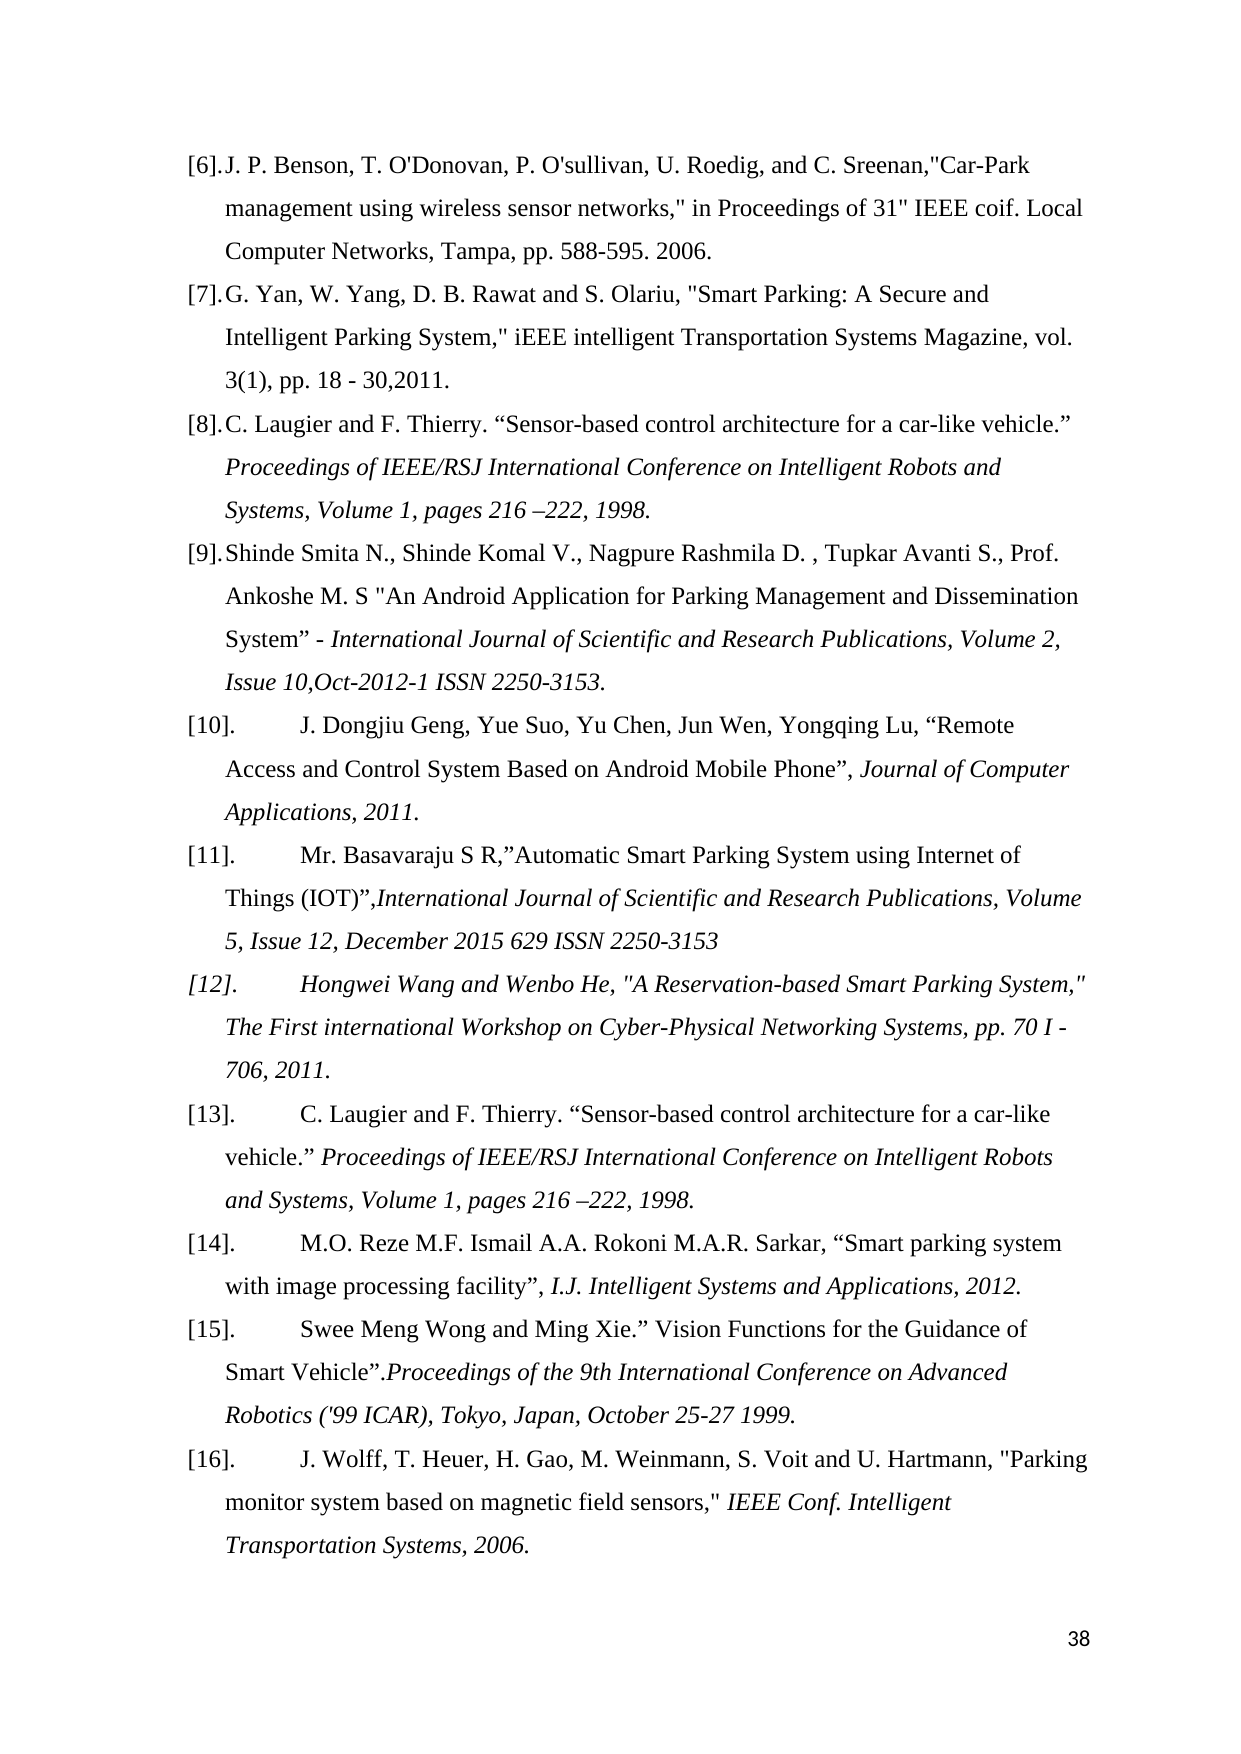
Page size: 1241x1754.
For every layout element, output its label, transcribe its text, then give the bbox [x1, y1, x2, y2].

list Swee Meng Wong and Ming Xie.” Vision Functions for the Guidance of Smart Vehicle”.Proceedings of the 9th International Conference on Advanced Robotics ('99 ICAR), Tokyo, Japan, October 25-27 1999. [187, 1314, 1090, 1429]
list Hongwei Wang and Wenbo He, "A Reservation-based Smart Parking System," The First international Workshop on Cyber-Physical Networking Systems, pp. 70 I - 706, 2011. [187, 969, 1090, 1084]
list M.O. Reze M.F. Ismail A.A. Rokoni M.A.R. Sarkar, “Smart parking system with image processing facility”, I.J. Intelligent Systems and Applications, 2012. [187, 1228, 1090, 1300]
list J. Dongjiu Geng, Yue Suo, Yu Chen, Jun Wen, Yongqing Lu, “Remote Access and Control System Based on Android Mobile Phone”, Journal of Computer Applications, 2011. [187, 711, 1090, 826]
list G. Yan, W. Yang, D. B. Rawat and S. Olariu, "Smart Parking: A Secure and Intelligent Parking System," iEEE intelligent Transportation Systems Magazine, vol. 3(1), pp. 18 - 30,2011. [187, 279, 1090, 394]
list J. P. Benson, T. O'Donovan, P. O'sullivan, U. Roedig, and C. Sreenan,"Car-Park management using wireless sensor networks," in Proceedings of 31" IEEE coif. Local Computer Networks, Tampa, pp. 588-595. 2006. [187, 150, 1090, 265]
list J. Wolff, T. Heuer, H. Gao, M. Weinmann, S. Voit and U. Hartmann, "Parking monitor system based on magnetic field sensors," IEEE Conf. Intelligent Transportation Systems, 2006. [187, 1444, 1090, 1559]
list Shinde Smita N., Shinde Komal V., Nagpure Rashmila D. , Tupkar Avanti S., Prof. Ankoshe M. S "An Android Application for Parking Management and Dissemination System” - International Journal of Scientific and Research Publications, Volume 2, Issue 10,Oct-2012-1 ISSN 2250-3153. [187, 538, 1090, 696]
list Mr. Basavaraju S R,”Automatic Smart Parking System using Internet of Things (IOT)”,International Journal of Scientific and Research Publications, Volume 5, Issue 12, December 2015 629 ISSN 2250-3153 [187, 840, 1090, 955]
